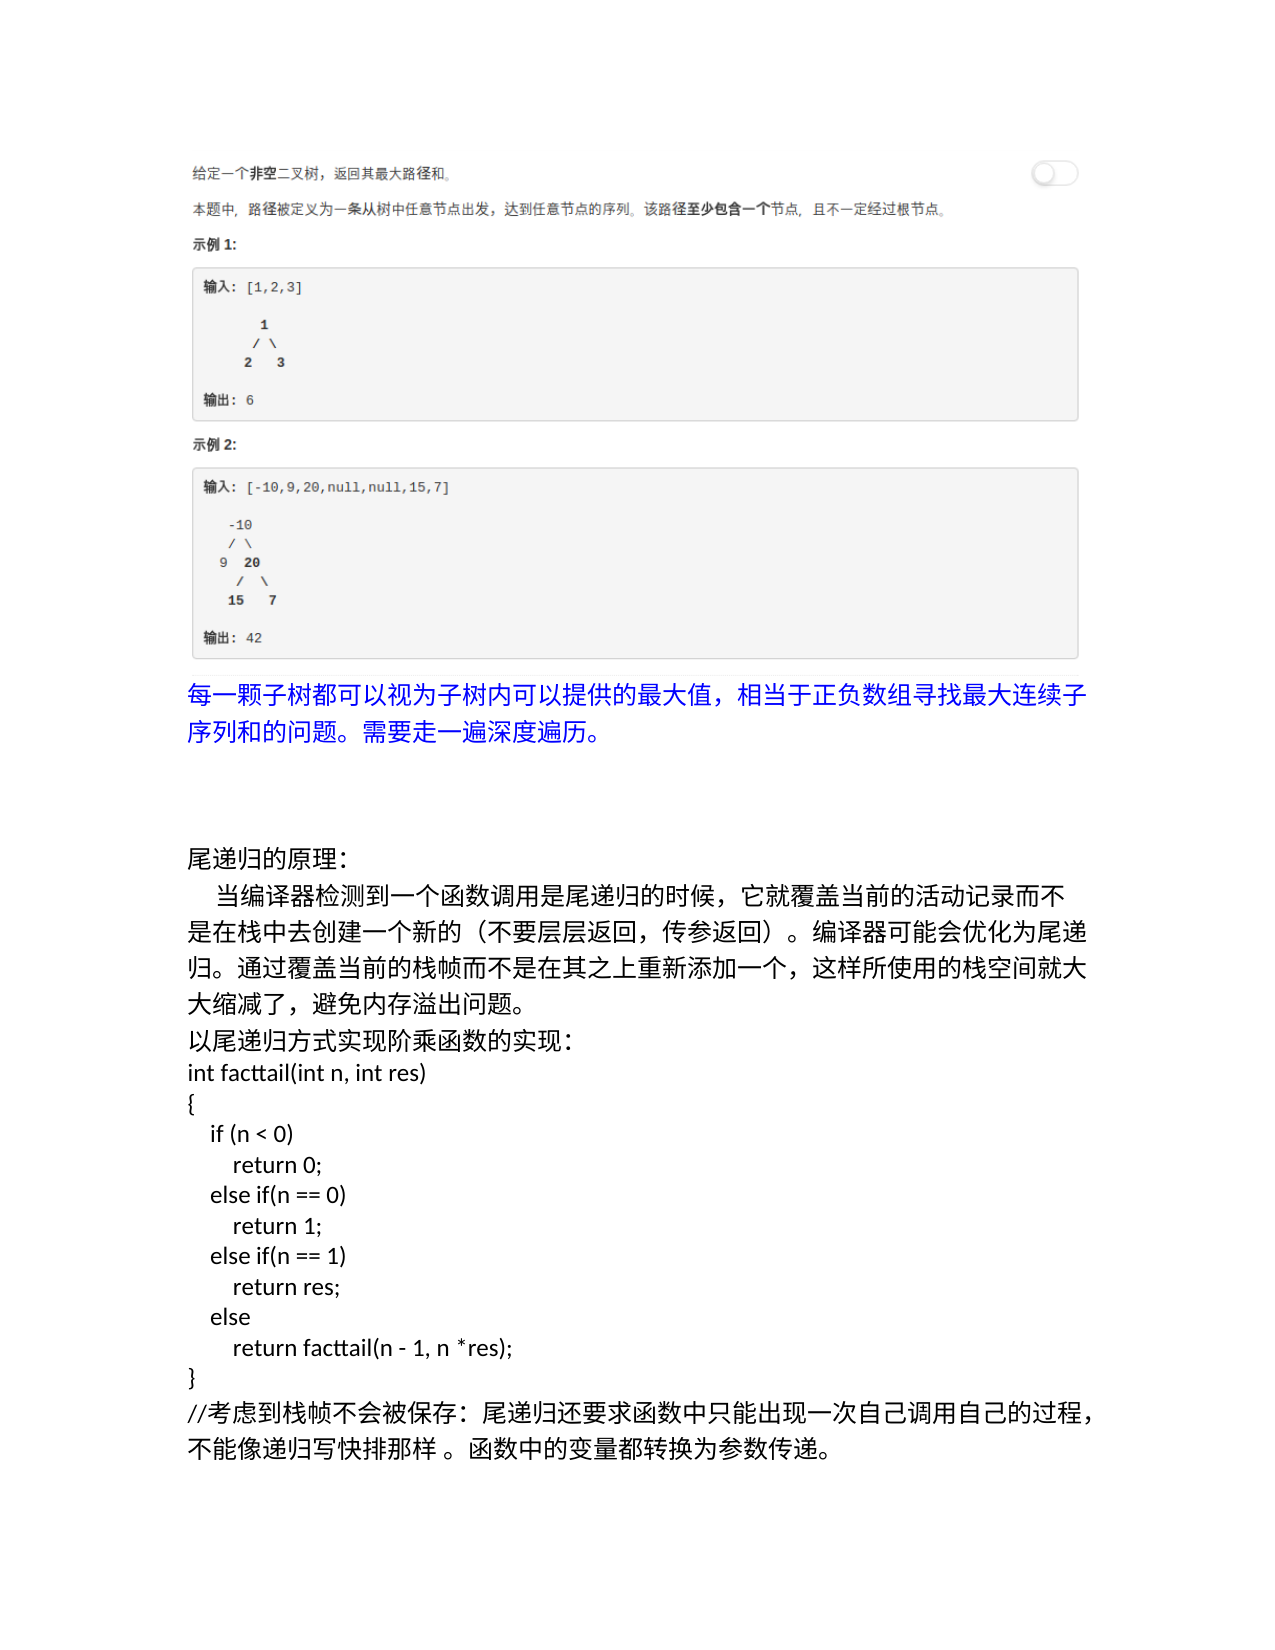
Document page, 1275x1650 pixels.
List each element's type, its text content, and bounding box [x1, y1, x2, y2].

text else if(n == 0) [187, 1179, 1087, 1210]
text else if(n == 1) [187, 1240, 1087, 1271]
text } [187, 1362, 1087, 1393]
text //考虑到栈帧不会被保存：尾递归还要求函数中只能出现一次自己调用自己的过程，不能像递归写快排那样 。函数中的变量都转换为参数传递。 [187, 1393, 1087, 1466]
text return 1; [187, 1210, 1087, 1240]
picture [187, 150, 1088, 676]
text 每一颗子树都可以视为子树内可以提供的最大值，相当于正负数组寻找最大连续子序列和的问题。需要走一遍深度遍历。 [187, 676, 1087, 748]
text else [187, 1301, 1087, 1332]
text 当编译器检测到一个函数调用是尾递归的时候，它就覆盖当前的活动记录而不是在栈中去创建一个新的（不要层层返回，传参返回）。编译器可能会优化为尾递归。通过覆盖当前的栈帧而不是在其之上重新添加一个，这样所使用的栈空间就大大缩减了，避免内存溢出问题。 [187, 876, 1087, 1021]
text int facttail(int n, int res) [187, 1057, 1087, 1088]
text return facttail(n - 1, n *res); [187, 1332, 1087, 1362]
text return res; [187, 1271, 1087, 1301]
text return 0; [187, 1149, 1087, 1179]
text if (n < 0) [187, 1118, 1087, 1149]
text 尾递归的原理： [187, 840, 1087, 876]
text 以尾递归方式实现阶乘函数的实现： [187, 1021, 1087, 1057]
text { [187, 1088, 1087, 1118]
